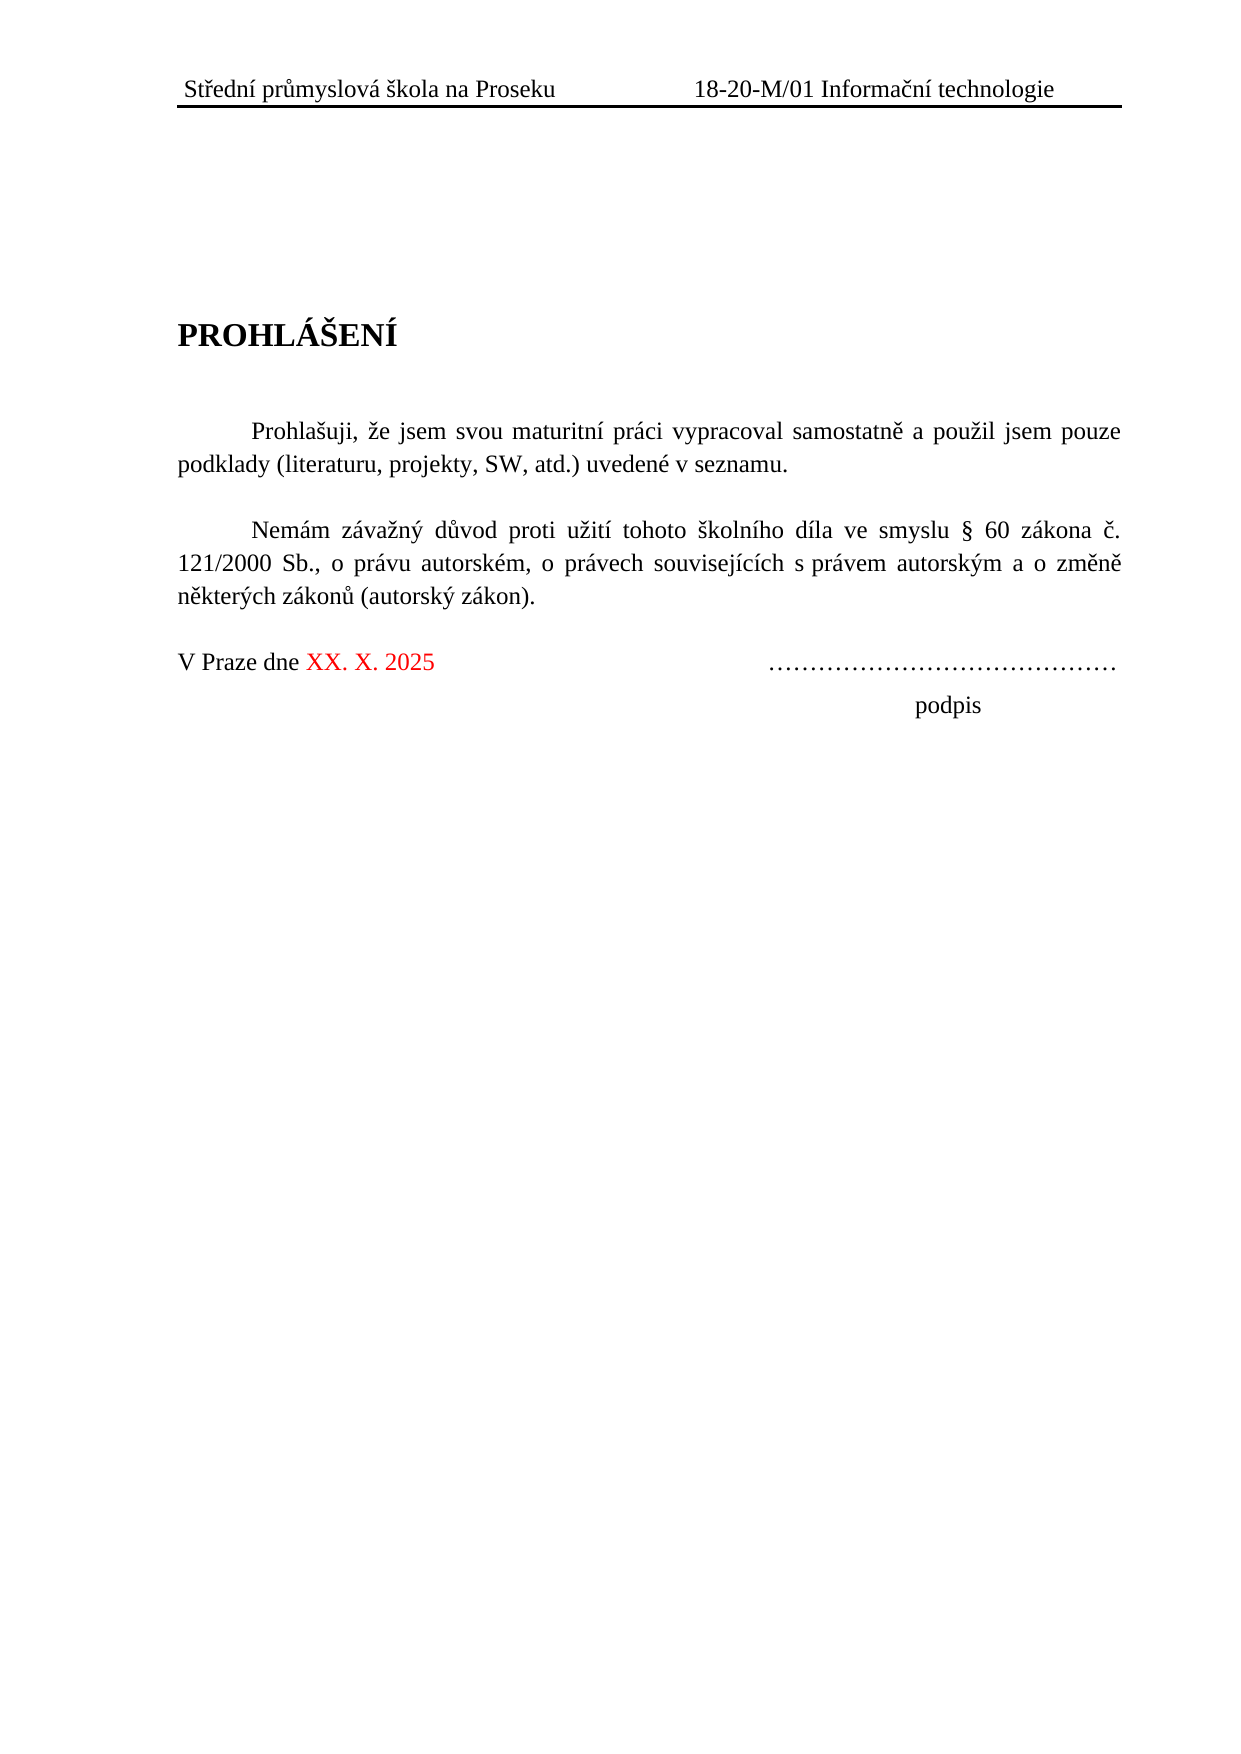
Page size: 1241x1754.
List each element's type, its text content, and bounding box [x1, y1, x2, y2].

text PROHLÁŠENÍ [177, 316, 1122, 354]
text Prohlašuji, že jsem svou maturitní práci vypracoval samostatně a použil jsem pouze podklady (literaturu, projekty, SW, atd.) uvedené v seznamu. [177, 416, 1122, 478]
text Nemám závažný důvod proti užití tohoto školního díla ve smyslu § 60 zákona č. 121/2000 Sb., o právu autorském, o právech souvisejících s právem autorským a o změně některých zákonů (autorský zákon). [177, 515, 1122, 610]
text podpis [177, 691, 1122, 719]
text V Praze dne XX. X. 2025 …………………………………… [177, 647, 1122, 676]
